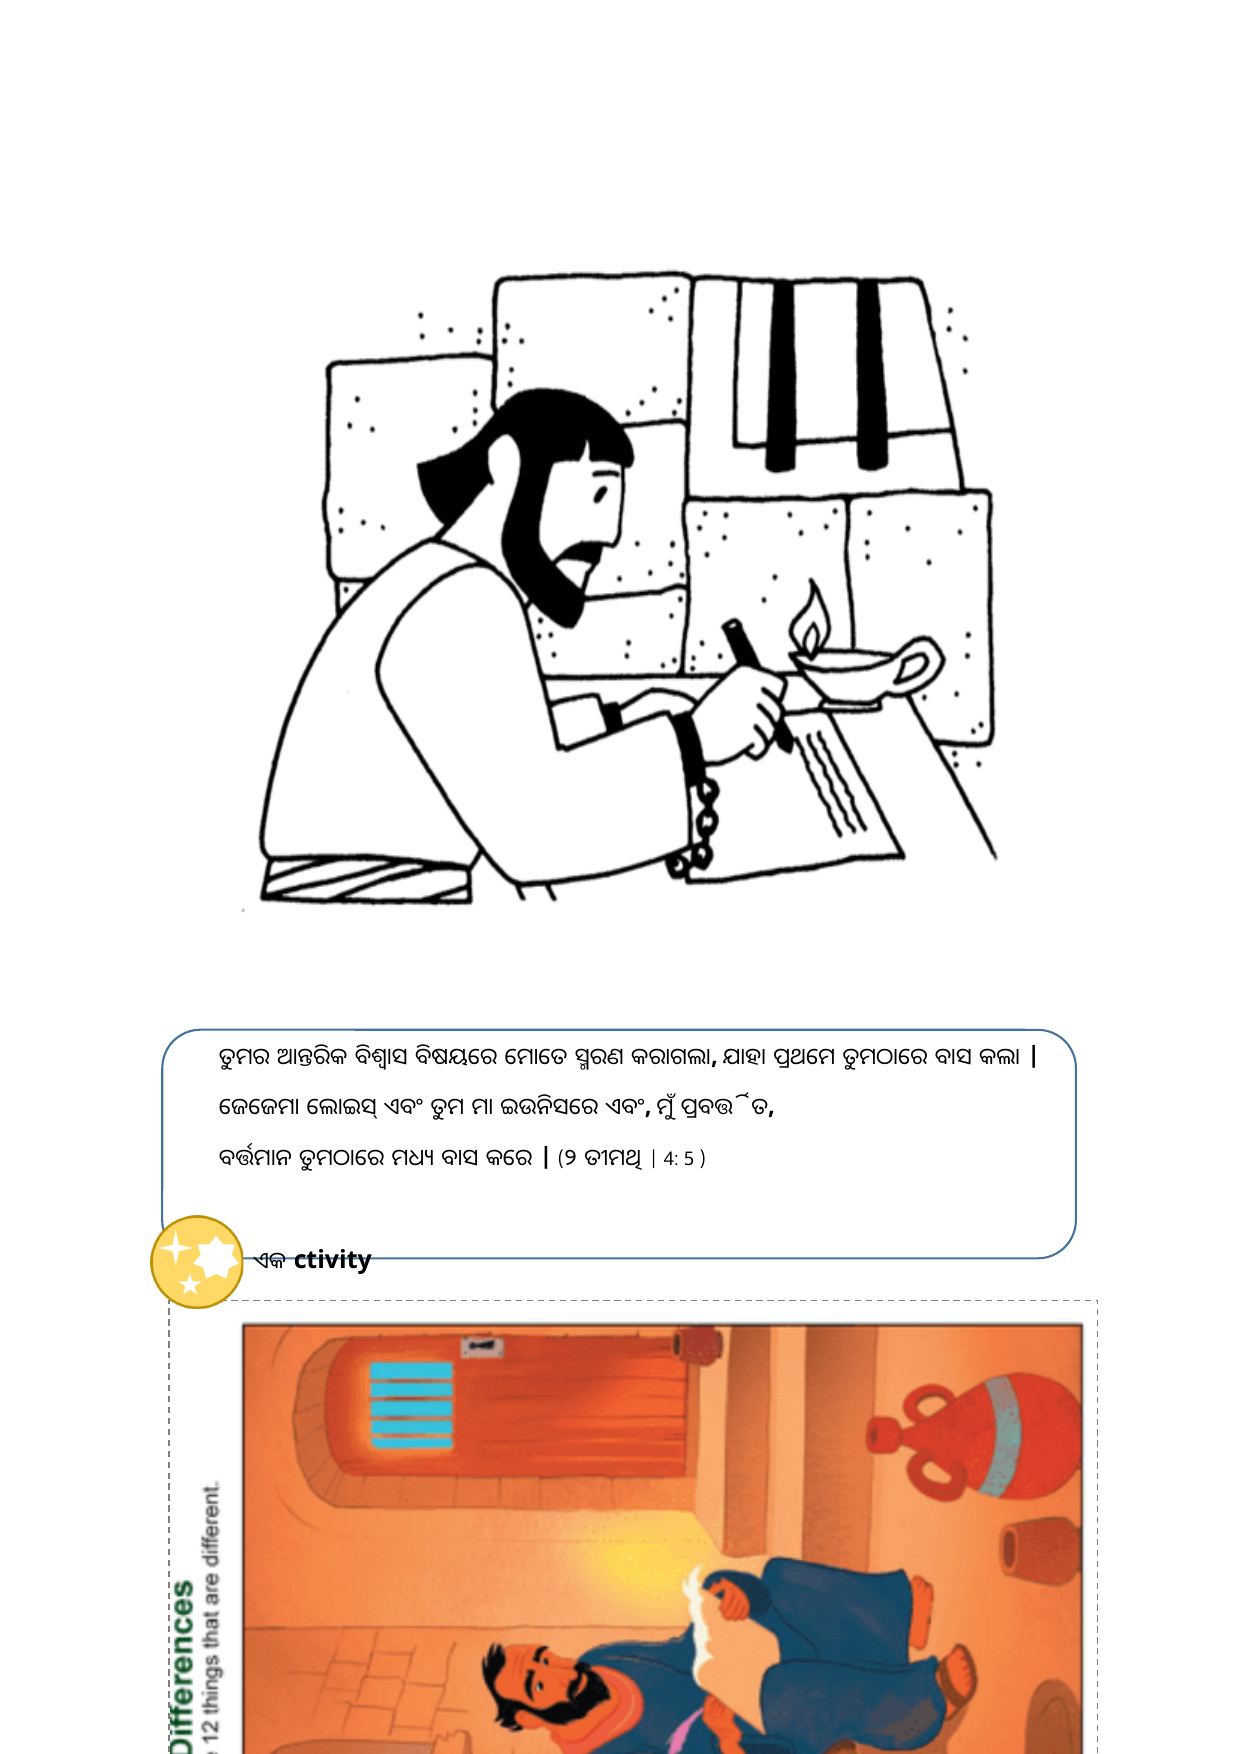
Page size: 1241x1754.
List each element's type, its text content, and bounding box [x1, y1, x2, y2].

text ବର୍ତ୍ତମାନ ତୁମଠାରେ ମଧ୍ୟ ବାସ କରେ | (୨ ତୀମଥି | 4: 5 ) [150, 1141, 1090, 1172]
text ଜେଜେମା ଲୋଇସ୍ ଏବଂ ତୁମ ମା ଇଉନିସରେ ଏବଂ, ମୁଁ ପ୍ରବର୍ତ୍ତିତ, [150, 1090, 1090, 1121]
text ଏକ ctivity [244, 1241, 1090, 1275]
text ତୁମର ଆନ୍ତରିକ ବିଶ୍ୱାସ ବିଷୟରେ ମୋତେ ସ୍ମରଣ କରାଗଲା, ଯାହା ପ୍ରଥମେ ତୁମଠାରେ ବାସ କଲା | [150, 1040, 1090, 1071]
picture [150, 225, 1123, 934]
picture [150, 1215, 1097, 1754]
